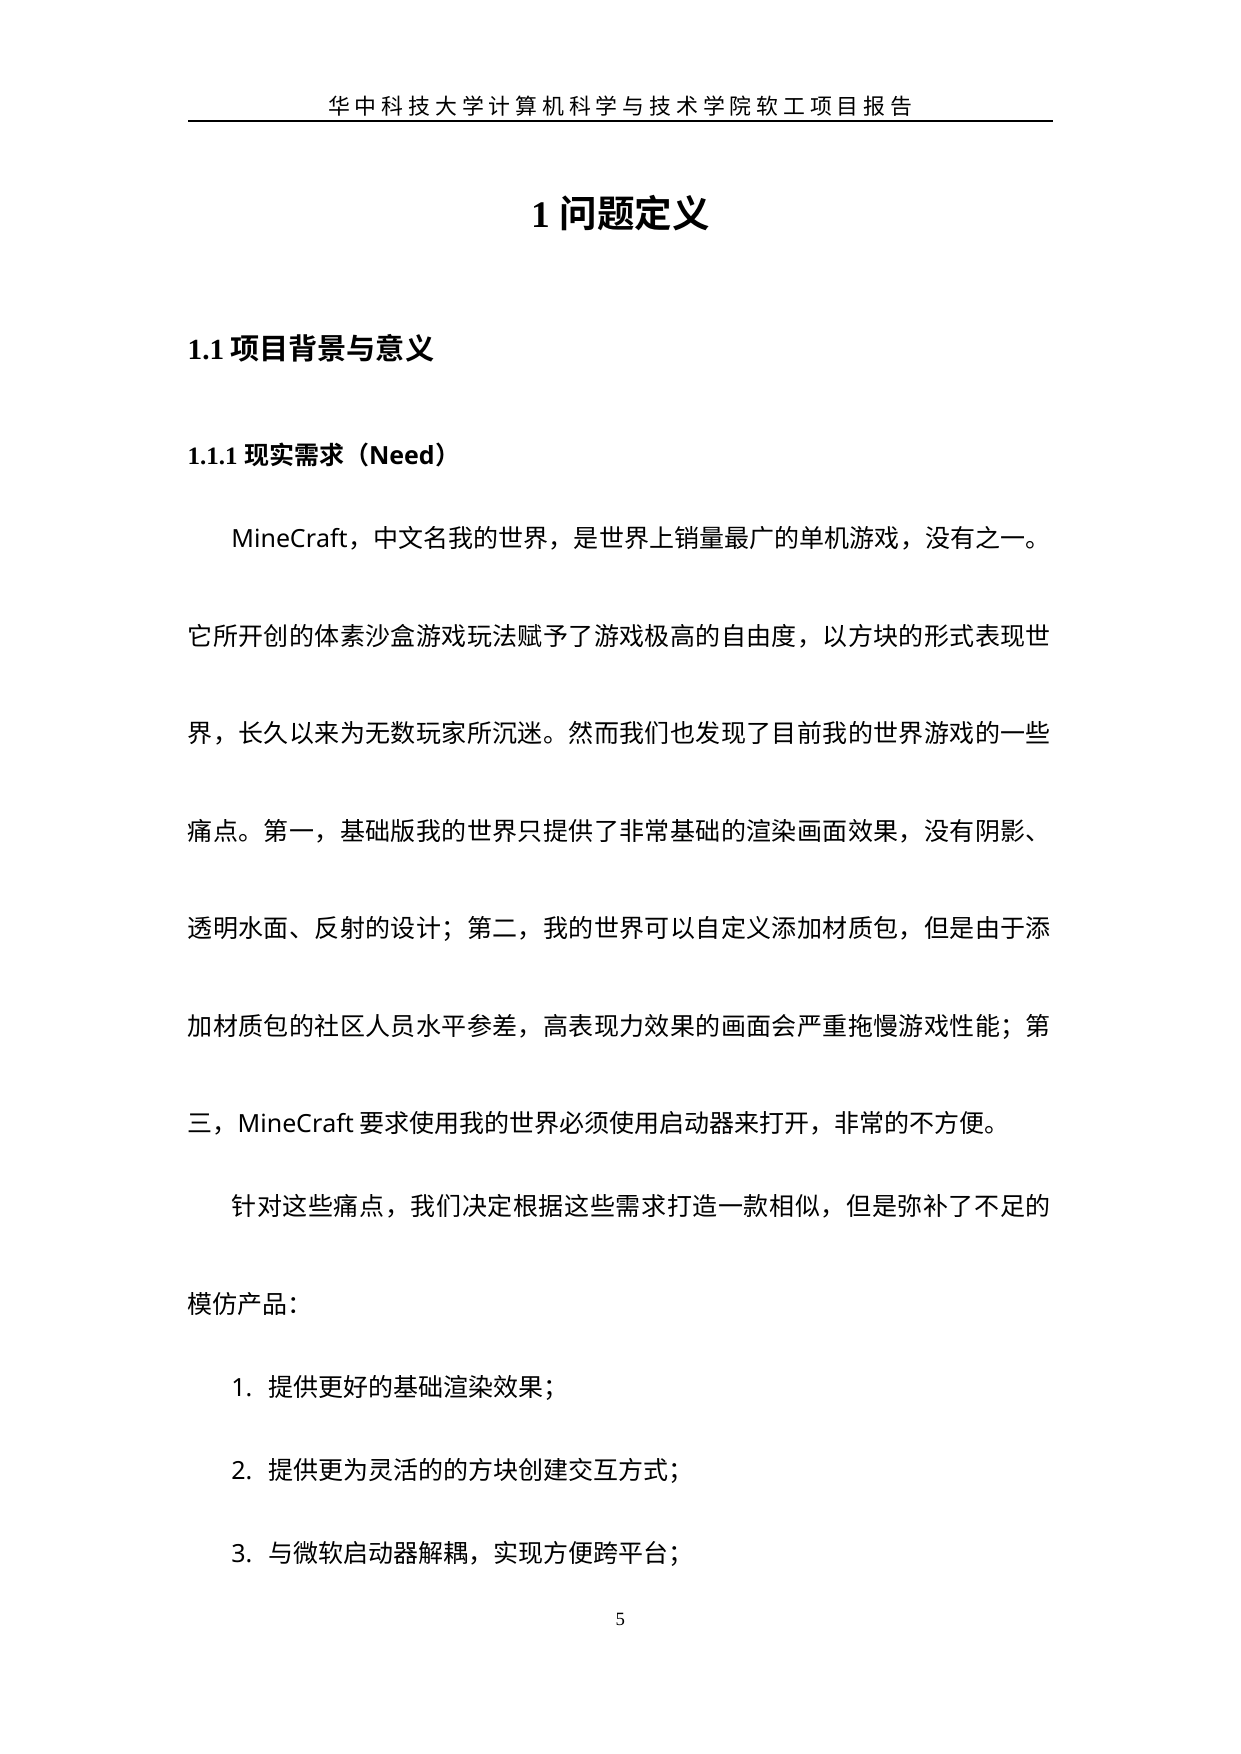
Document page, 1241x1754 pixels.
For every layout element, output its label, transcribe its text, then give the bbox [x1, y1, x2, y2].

list 提供更好的基础渲染效果； [231, 1353, 1053, 1418]
text 1.1.1 现实需求（Need） [187, 421, 1053, 486]
text 1 问题定义 [187, 178, 1053, 243]
text MineCraft，中文名我的世界，是世界上销量最广的单机游戏，没有之一。它所开创的体素沙盒游戏玩法赋予了游戏极高的自由度，以方块的形式表现世界，长久以来为无数玩家所沉迷。然而我们也发现了目前我的世界游戏的一些痛点。第一，基础版我的世界只提供了非常基础的渲染画面效果，没有阴影、透明水面、反射的设计；第二，我的世界可以自定义添加材质包，但是由于添加材质包的社区人员水平参差，高表现力效果的画面会严重拖慢游戏性能；第三，MineCraft要求使用我的世界必须使用启动器来打开，非常的不方便。 [187, 504, 1053, 1154]
list 提供更为灵活的的方块创建交互方式； [231, 1436, 1053, 1501]
text 针对这些痛点，我们决定根据这些需求打造一款相似，但是弥补了不足的模仿产品： [187, 1172, 1053, 1335]
text 1.1项目背景与意义 [187, 314, 1053, 379]
list 与微软启动器解耦，实现方便跨平台； [231, 1519, 1053, 1584]
